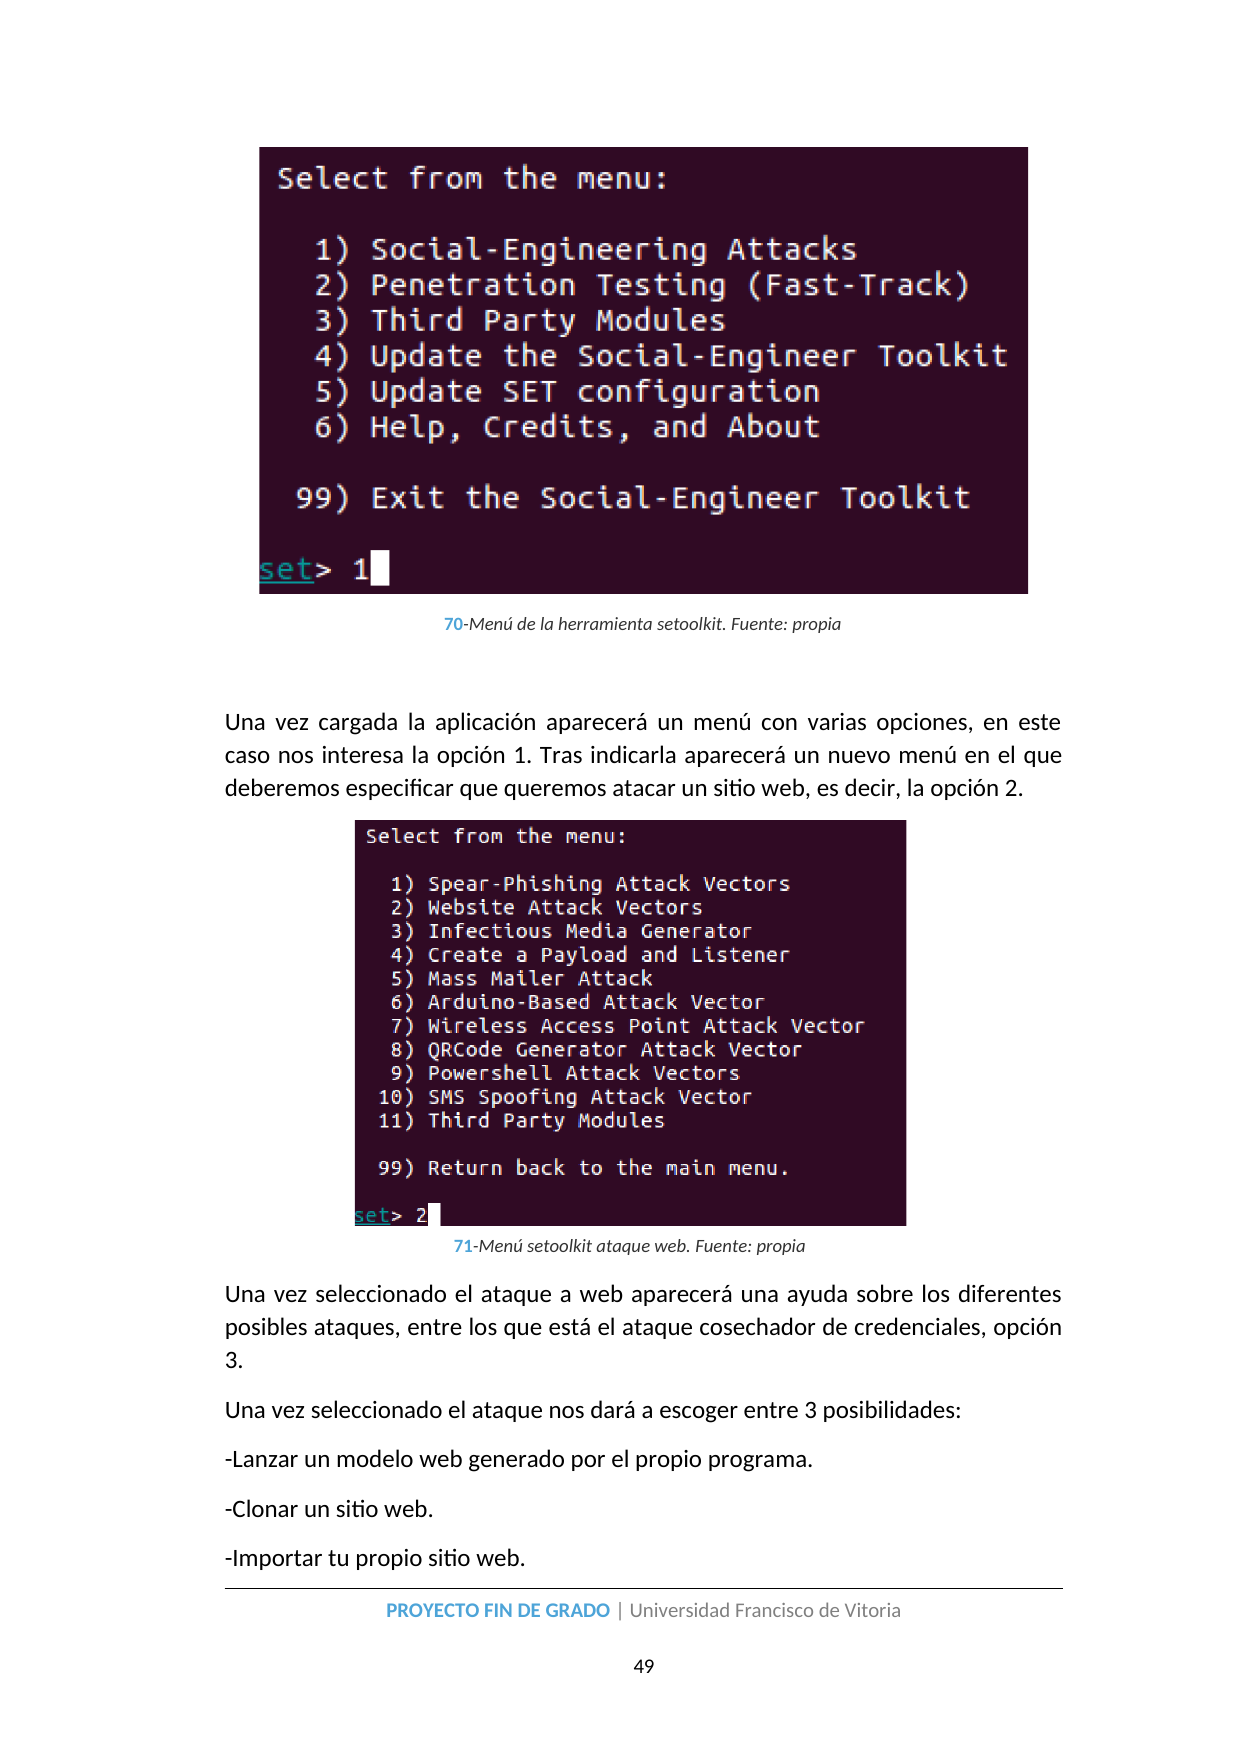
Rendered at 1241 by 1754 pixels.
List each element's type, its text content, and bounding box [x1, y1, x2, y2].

text -Importar tu propio sitio web. [224, 1543, 1063, 1573]
text Una vez seleccionado el ataque nos dará a escoger entre 3 posibilidades: [224, 1394, 1063, 1424]
picture [259, 147, 1029, 594]
text -Lanzar un modelo web generado por el propio programa. [224, 1443, 1063, 1474]
picture [354, 820, 907, 1226]
text -Clonar un sitio web. [224, 1493, 1063, 1523]
text 70-Menú de la herramienta setoolkit. Fuente: propia [224, 612, 1063, 635]
text Una vez cargada la aplicación aparecerá un menú con varias opciones, en este caso nos interesa la opción 1. Tras indicarla aparecerá un nuevo menú en el que deberemos especificar que queremos atacar un sitio web, es decir, la opción 2. [224, 706, 1063, 802]
